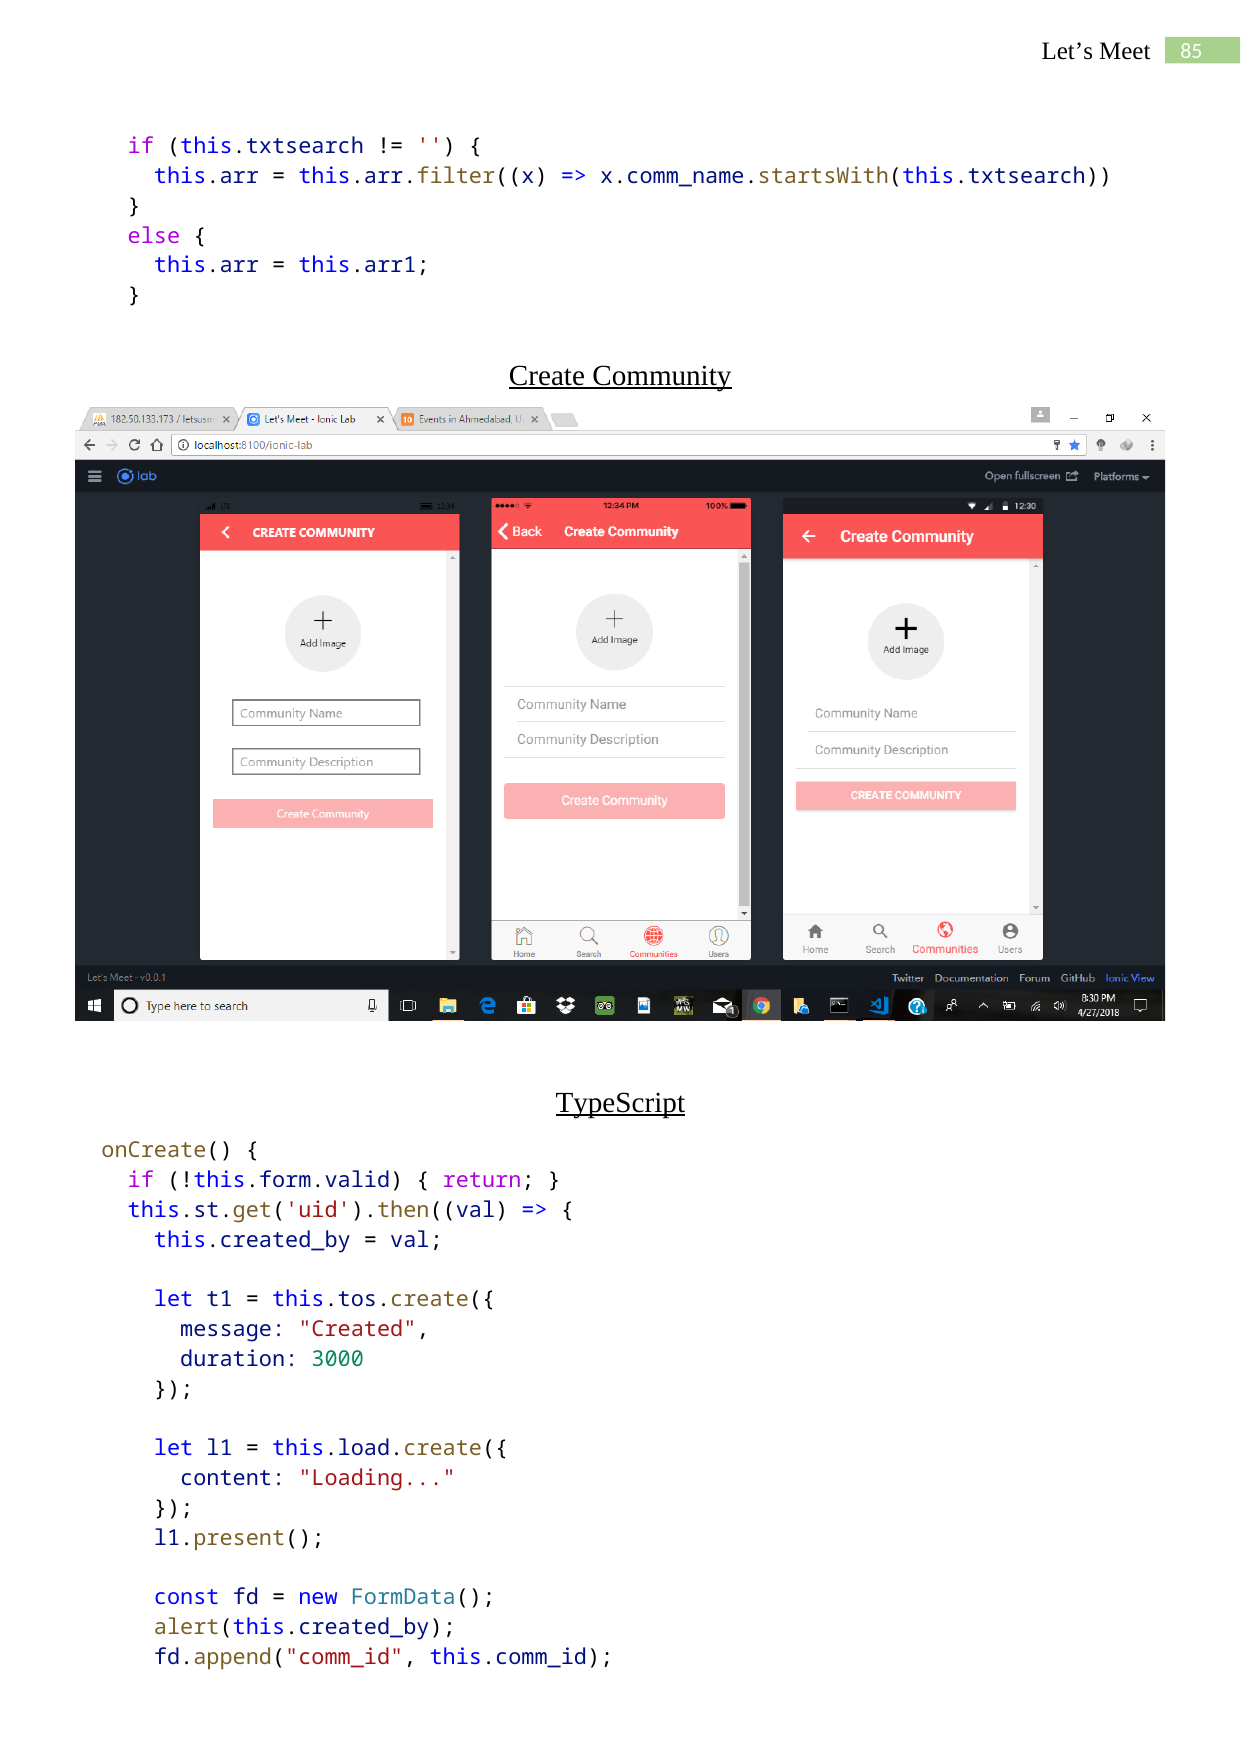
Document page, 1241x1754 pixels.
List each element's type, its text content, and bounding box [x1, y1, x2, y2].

text onCreate() { [75, 1134, 1165, 1164]
text content: "Loading..." [75, 1462, 1165, 1492]
text Create Community [75, 358, 1165, 392]
text alert(this.created_by); [75, 1611, 1165, 1641]
text this.created_by = val; [75, 1224, 1165, 1254]
text this.arr = this.arr.filter((x) => x.comm_name.startsWith(this.txtsearch)) [75, 160, 1165, 190]
text TypeScript [75, 1085, 1165, 1119]
text const fd = new FormData(); [75, 1581, 1165, 1611]
text }); [75, 1373, 1165, 1403]
text } [75, 279, 1165, 309]
text let t1 = this.tos.create({ [75, 1283, 1165, 1313]
text let l1 = this.load.create({ [75, 1432, 1165, 1462]
text if (this.txtsearch != '') { [75, 130, 1165, 160]
text }); [75, 1492, 1165, 1522]
text this.arr = this.arr1; [75, 249, 1165, 279]
text fd.append("comm_id", this.comm_id); [75, 1641, 1165, 1671]
picture [75, 407, 1166, 1021]
text else { [75, 219, 1165, 249]
text } [75, 190, 1165, 219]
text duration: 3000 [75, 1343, 1165, 1373]
text message: "Created", [75, 1313, 1165, 1343]
text l1.present(); [75, 1522, 1165, 1552]
text this.st.get('uid').then((val) => { [75, 1194, 1165, 1224]
text if (!this.form.valid) { return; } [75, 1164, 1165, 1194]
